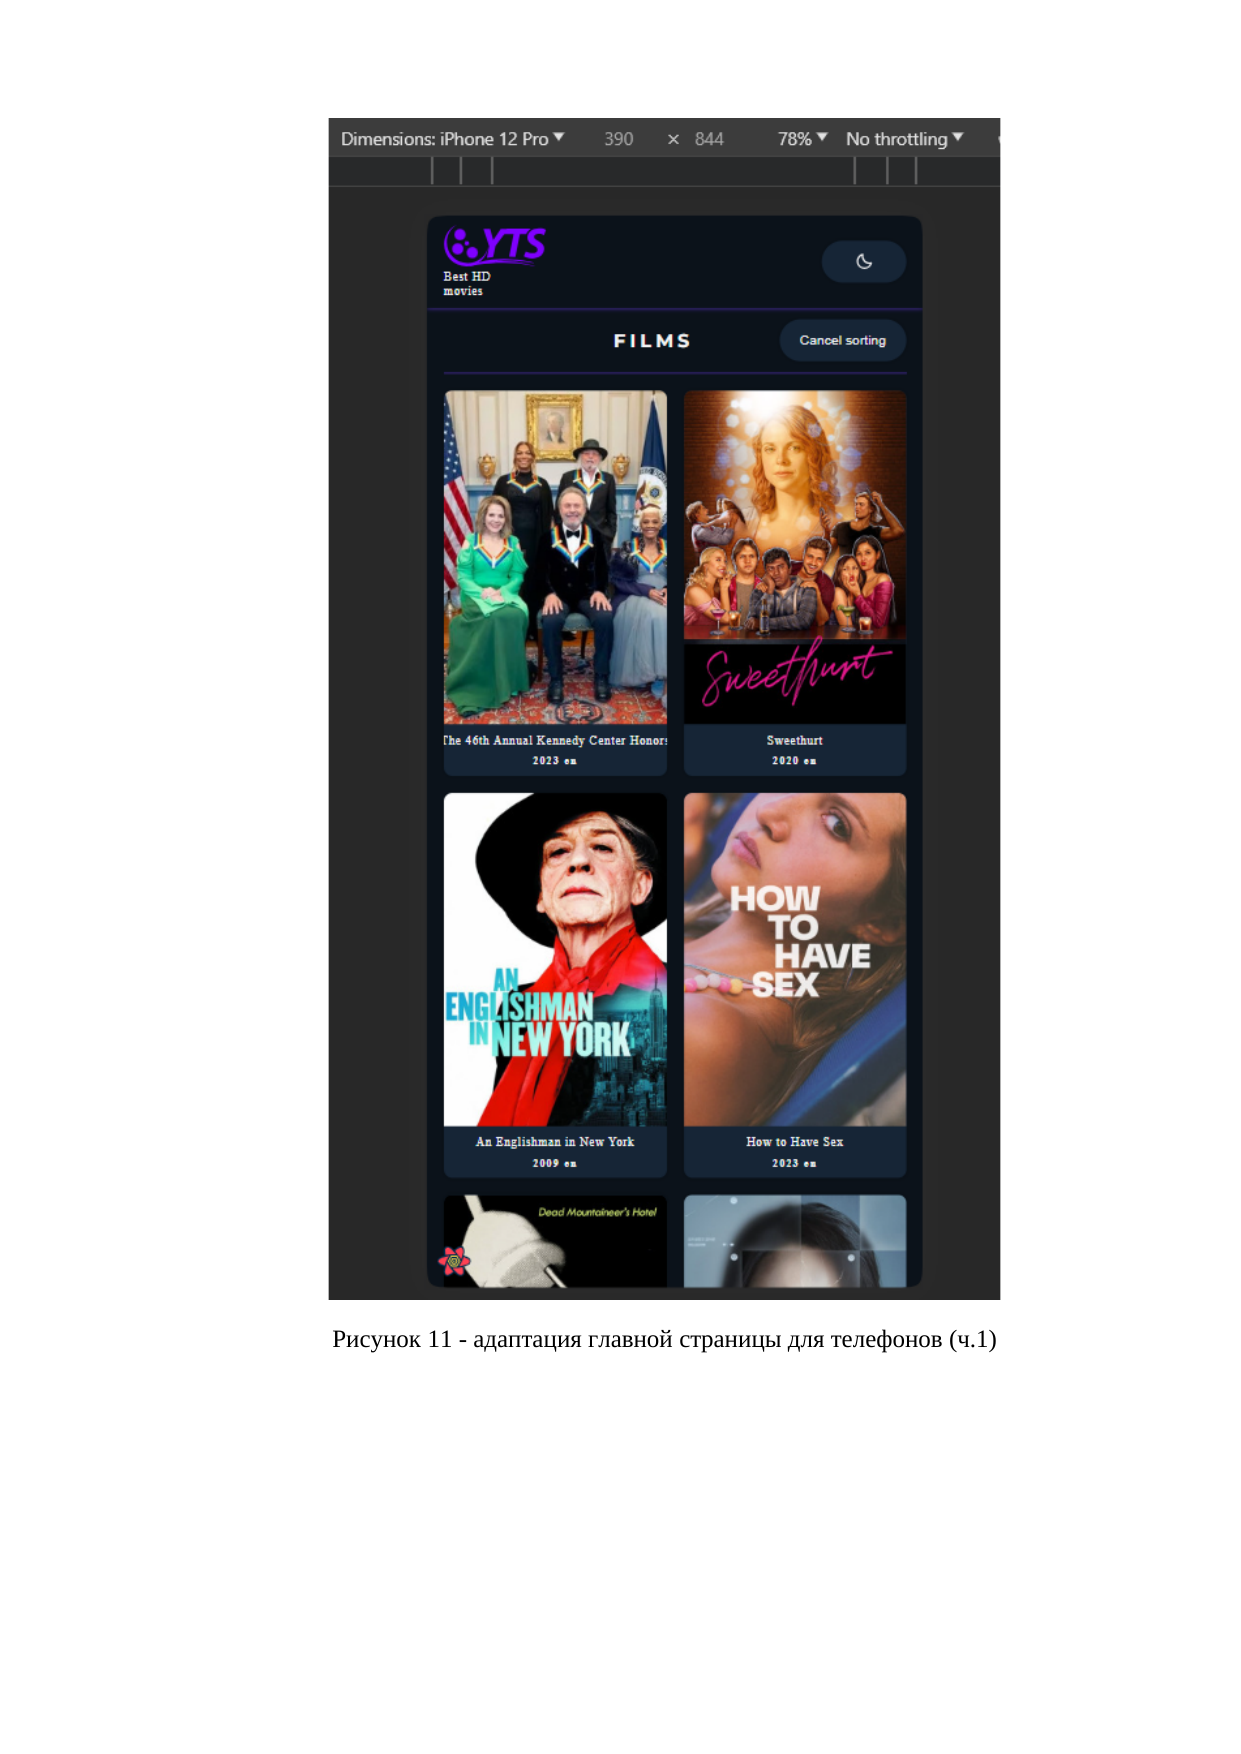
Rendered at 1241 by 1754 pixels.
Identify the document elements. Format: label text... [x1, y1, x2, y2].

text Рисунок 11 - адаптация главной страницы для телефонов (ч.1) [177, 1324, 1152, 1353]
picture [328, 118, 1001, 1300]
